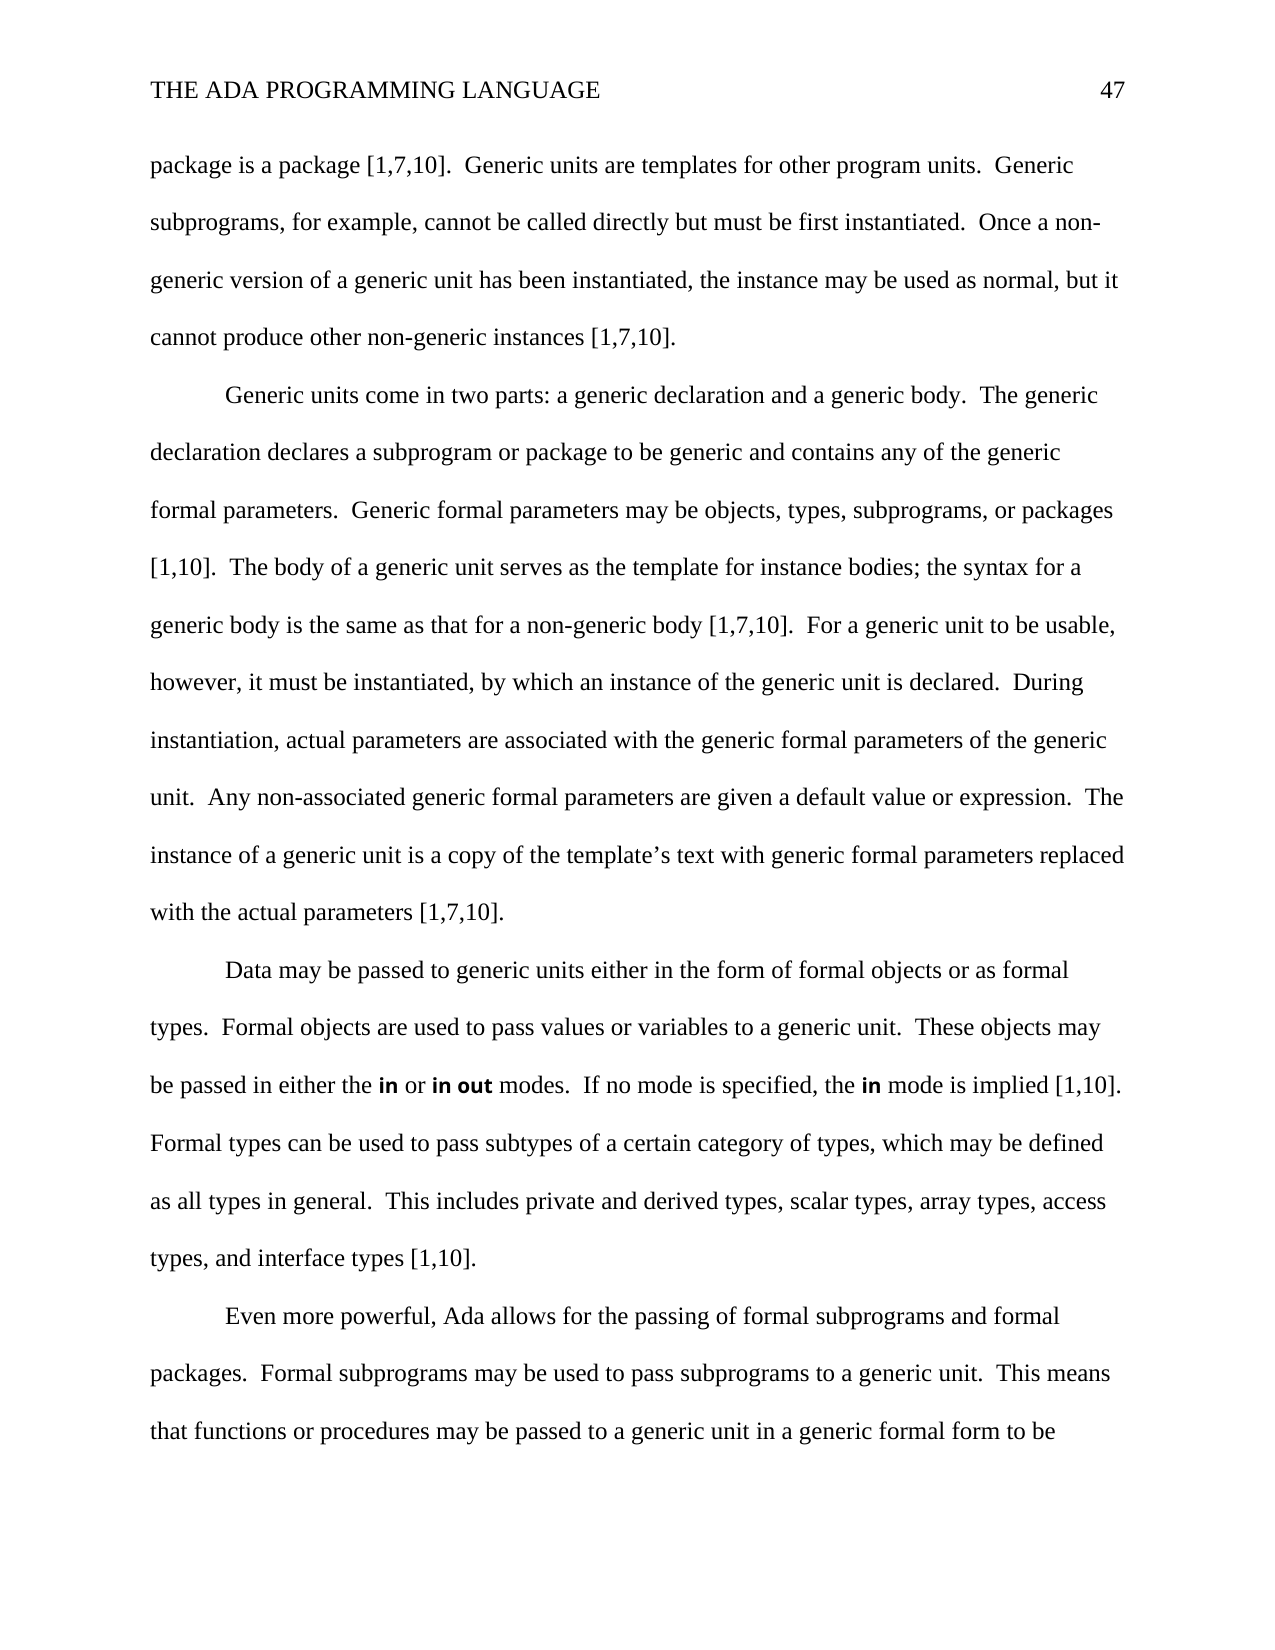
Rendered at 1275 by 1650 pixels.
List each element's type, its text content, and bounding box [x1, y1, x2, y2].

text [150, 1301, 1125, 1444]
text Generic units come in two parts: a generic declaration and a generic body. The generic declaration declares a subprogram or package to be generic and contains any of the generic formal parameters. Generic formal parameters may be objects, types, subprograms, or packages [1,10]. The body of a generic unit serves as the template for instance bodies; the syntax for a generic body is the same as that for a non-generic body [1,7,10]. For a generic unit to be usable, however, it must be instantiated, by which an instance of the generic unit is declared. During instantiation, actual parameters are associated with the generic formal parameters of the generic unit. Any non-associated generic formal parameters are given a default value or expression. The instance of a generic unit is a copy of the template’s text with generic formal parameters replaced with the actual parameters [1,7,10]. [150, 380, 1125, 926]
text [150, 150, 1125, 351]
text Data may be passed to generic units either in the form of formal objects or as formal types. Formal objects are used to pass values or variables to a generic unit. These objects may be passed in either the in or in out modes. If no mode is specified, the in mode is implied [1,10]. Formal types can be used to pass subtypes of a certain category of types, which may be defined as all types in general. This includes private and derived types, scalar types, array types, access types, and interface types [1,10]. [150, 955, 1125, 1272]
